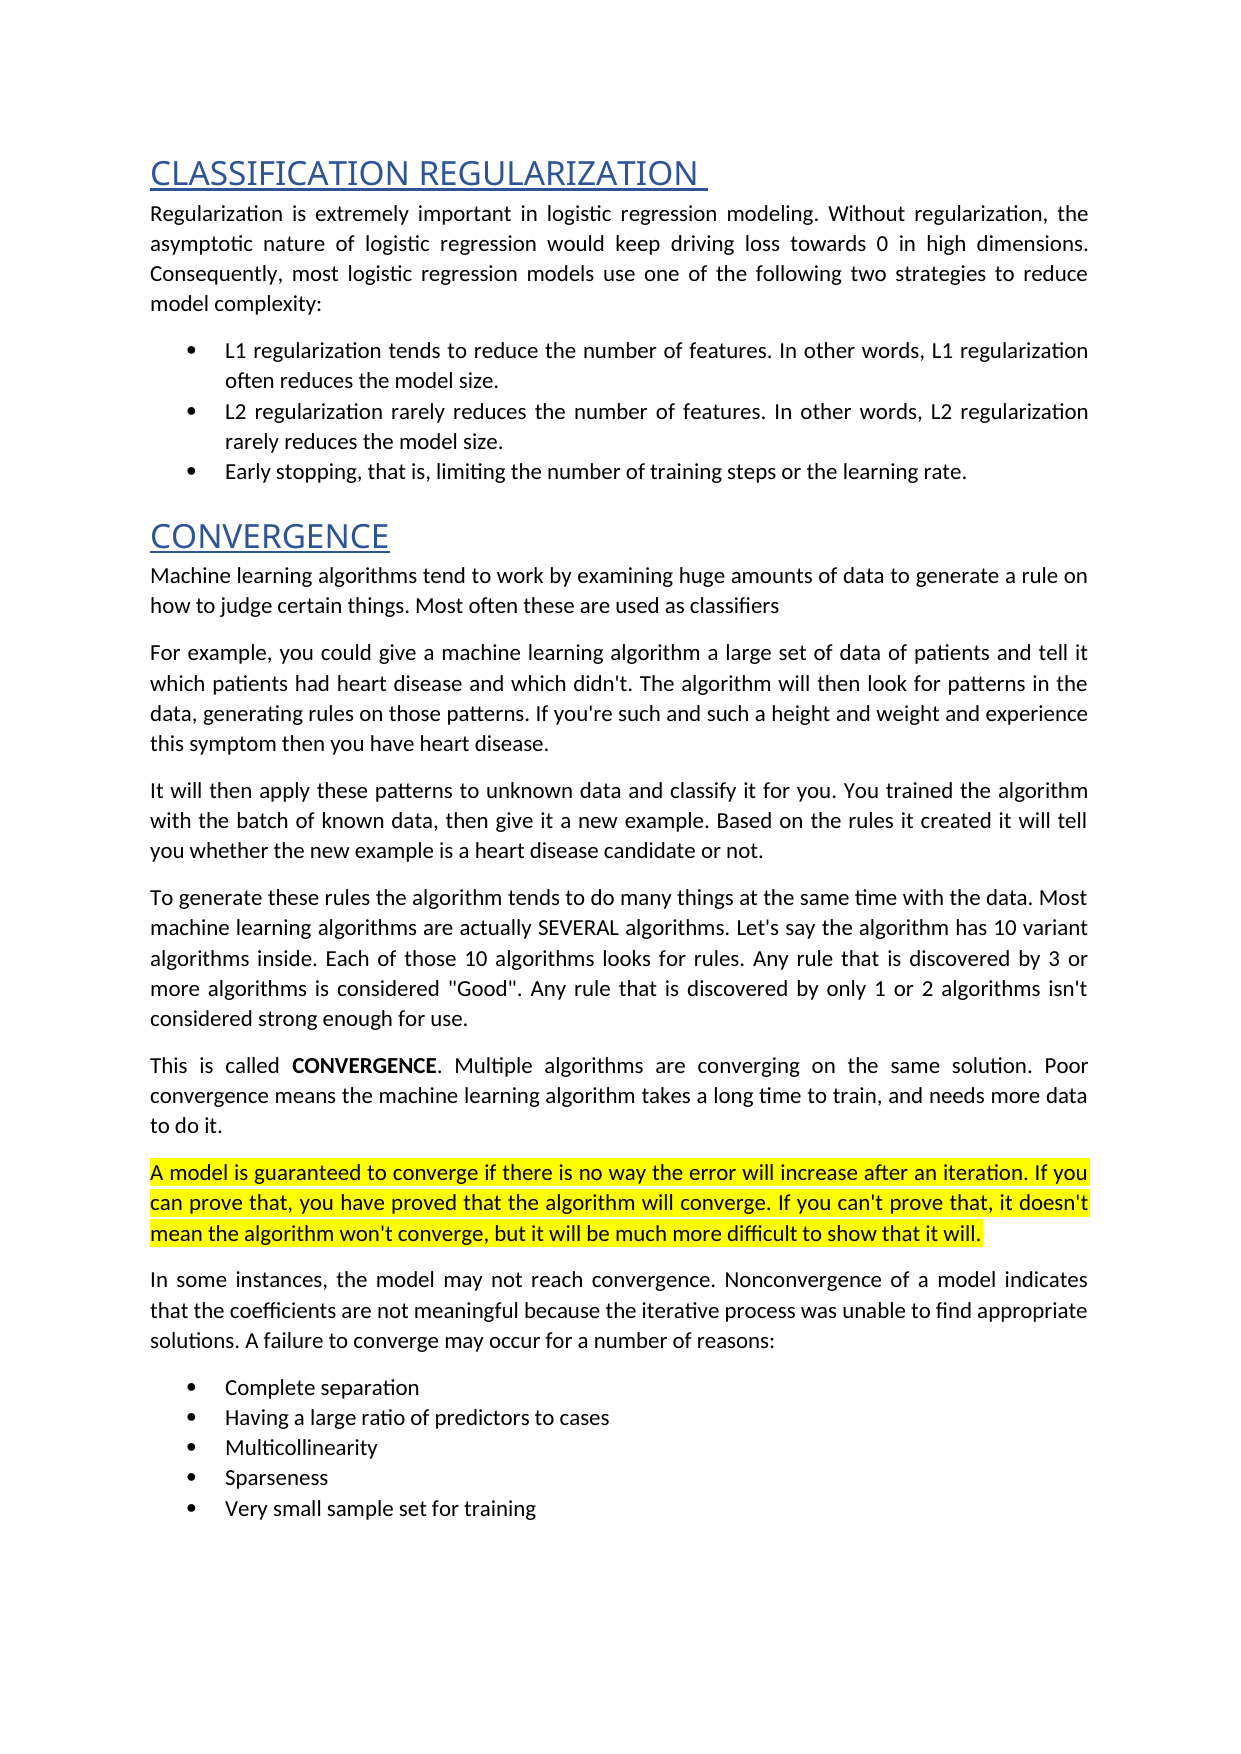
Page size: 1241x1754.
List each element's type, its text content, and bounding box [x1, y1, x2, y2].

list Very small sample set for training [187, 1494, 1090, 1522]
text This is called CONVERGENCE. Multiple algorithms are converging on the same solution. Poor convergence means the machine learning algorithm takes a long time to train, and needs more data to do it. [150, 1051, 1090, 1139]
list L1 regularization tends to reduce the number of features. In other words, L1 regularization often reduces the model size. [187, 336, 1090, 395]
list Complete separation [187, 1373, 1090, 1401]
subtitle CLASSIFICATION REGULARIZATION [150, 150, 1090, 195]
text Machine learning algorithms tend to work by examining huge amounts of data to generate a rule on how to judge certain things. Most often these are used as classifiers [150, 561, 1090, 620]
subtitle CONVERGENCE [150, 512, 1090, 558]
list Early stopping, that is, limiting the number of training steps or the learning rate. [187, 457, 1090, 485]
text It will then apply these patterns to unknown data and classify it for you. You trained the algorithm with the batch of known data, then give it a new example. Based on the rules it created it will tell you whether the new example is a heart disease candidate or not. [150, 776, 1090, 864]
list Having a large ratio of predictors to cases [187, 1403, 1090, 1431]
text A model is guaranteed to converge if there is no way the error will increase after an iteration. If you can prove that, you have proved that the algorithm will converge. If you can't prove that, it doesn't mean the algorithm won't converge, but it will be much more difficult to show that it will. [150, 1217, 1090, 1247]
list L2 regularization rarely reduces the number of features. In other words, L2 regularization rarely reduces the model size. [187, 397, 1090, 455]
text In some instances, the model may not reach convergence. Nonconvergence of a model indicates that the coefficients are not meaningful because the iterative process was unable to find appropriate solutions. A failure to converge may occur for a number of reasons: [150, 1266, 1090, 1354]
list Multicollinearity [187, 1433, 1090, 1461]
text For example, you could give a machine learning algorithm a large set of data of patients and tell it which patients had heart disease and which didn't. The algorithm will then look for patterns in the data, generating rules on those patterns. If you're such and such a height and weight and experience this symptom then you have heart disease. [150, 638, 1090, 757]
text Regularization is extremely important in logistic regression modeling. Without regularization, the asymptotic nature of logistic regression would keep driving loss towards 0 in high dimensions. Consequently, most logistic regression models use one of the following two strategies to reduce model complexity: [150, 199, 1090, 318]
text To generate these rules the algorithm tends to do many things at the same time with the data. Most machine learning algorithms are actually SEVERAL algorithms. Let's say the algorithm has 10 variant algorithms inside. Each of those 10 algorithms looks for rules. Any rule that is discovered by 3 or more algorithms is considered "Good". Any rule that is discovered by only 1 or 2 algorithms isn't considered strong enough for use. [150, 883, 1090, 1032]
list Sparseness [187, 1463, 1090, 1492]
